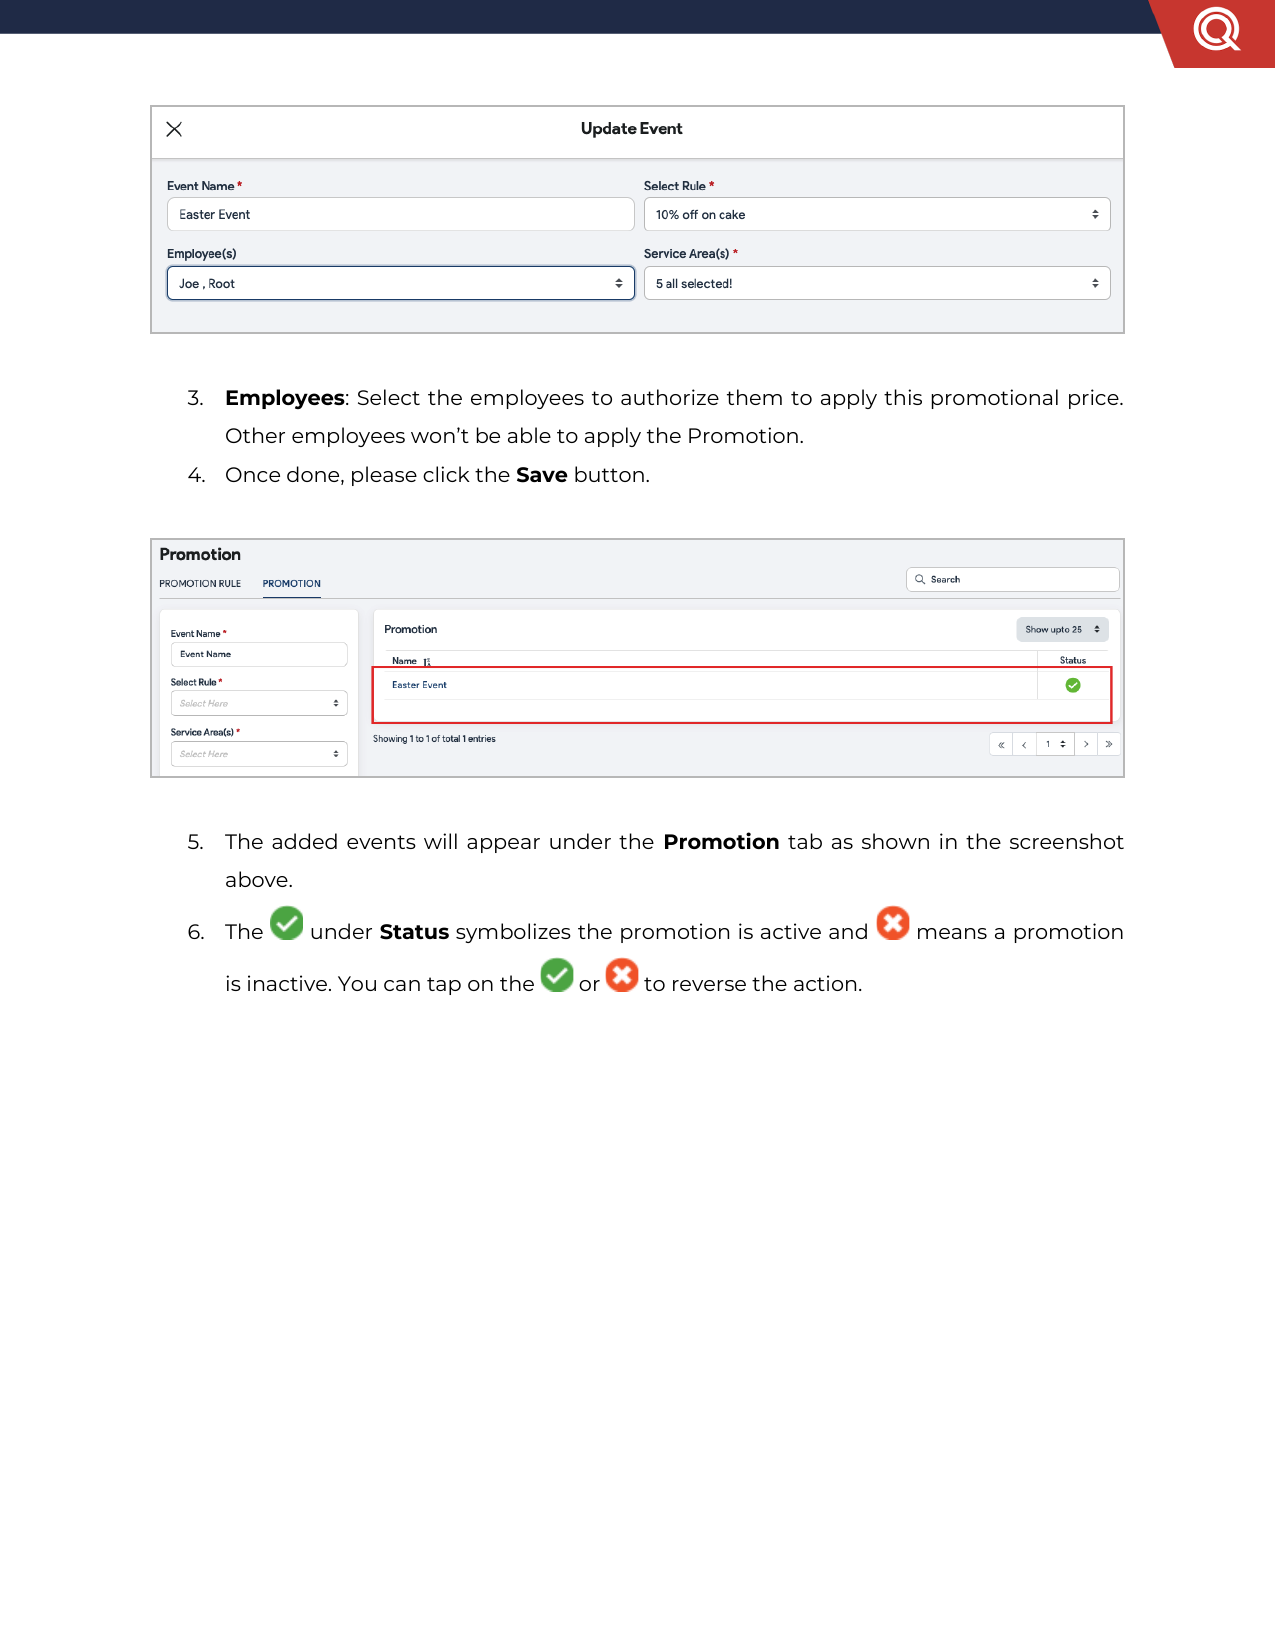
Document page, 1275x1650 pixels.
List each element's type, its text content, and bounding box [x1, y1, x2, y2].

list Employees: Select the employees to authorize them to apply this promotional price. Other employees won’t be able to apply the Promotion. [187, 386, 1125, 449]
picture [876, 905, 910, 940]
list The under Status symbolizes the promotion is active and means a promotion is inactive. You can tap on the or to reverse the action. [187, 905, 1125, 997]
picture [605, 957, 639, 992]
picture [540, 957, 574, 992]
picture [0, 0, 1275, 68]
list The added events will appear under the Promotion tab as shown in the screenshot above. [187, 829, 1125, 892]
picture [152, 107, 1123, 332]
list Once done, please click the Save button. [187, 462, 1125, 487]
picture [152, 540, 1123, 776]
picture [270, 905, 303, 940]
